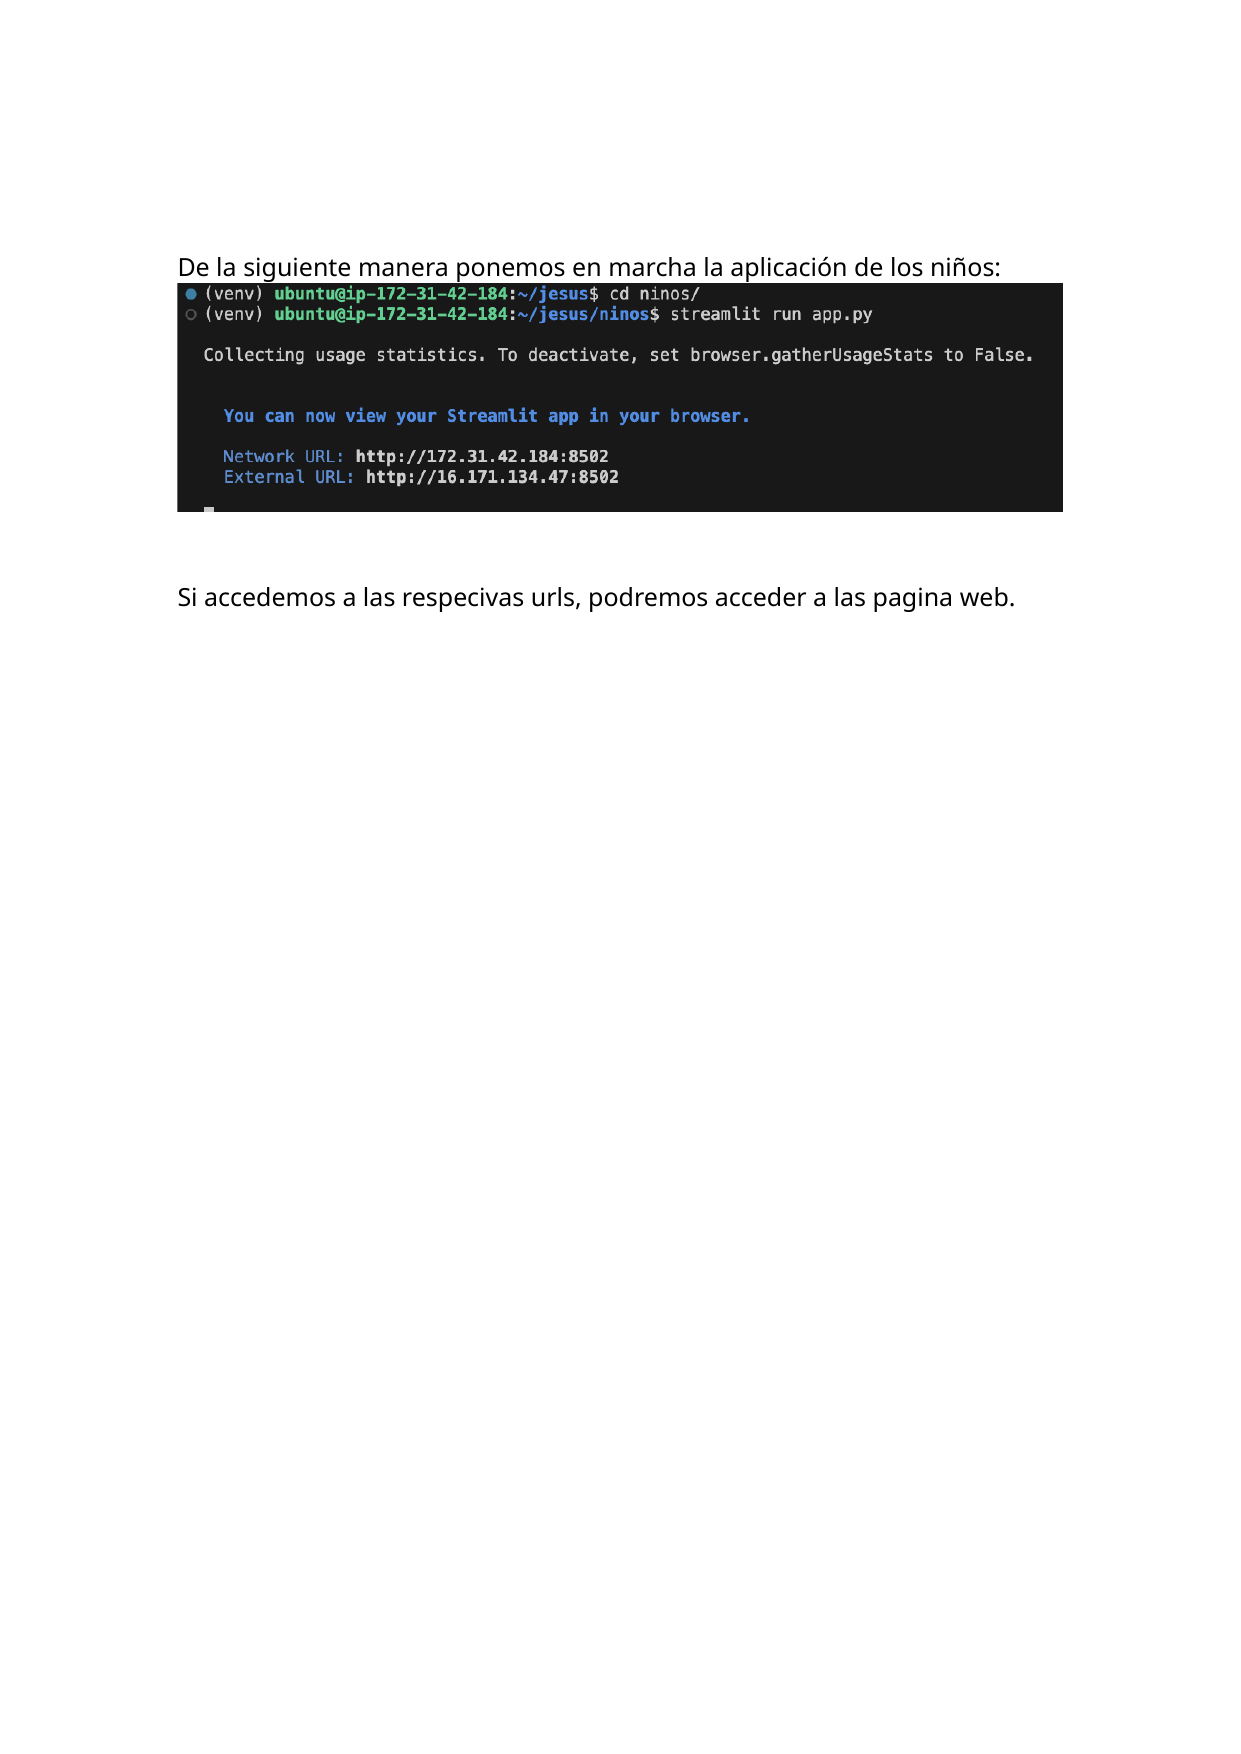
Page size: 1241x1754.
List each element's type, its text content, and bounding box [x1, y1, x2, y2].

text De la siguiente manera ponemos en marcha la aplicación de los niños: [177, 250, 1063, 283]
picture [177, 283, 1063, 512]
text Si accedemos a las respecivas urls, podremos acceder a las pagina web. [177, 580, 1063, 614]
